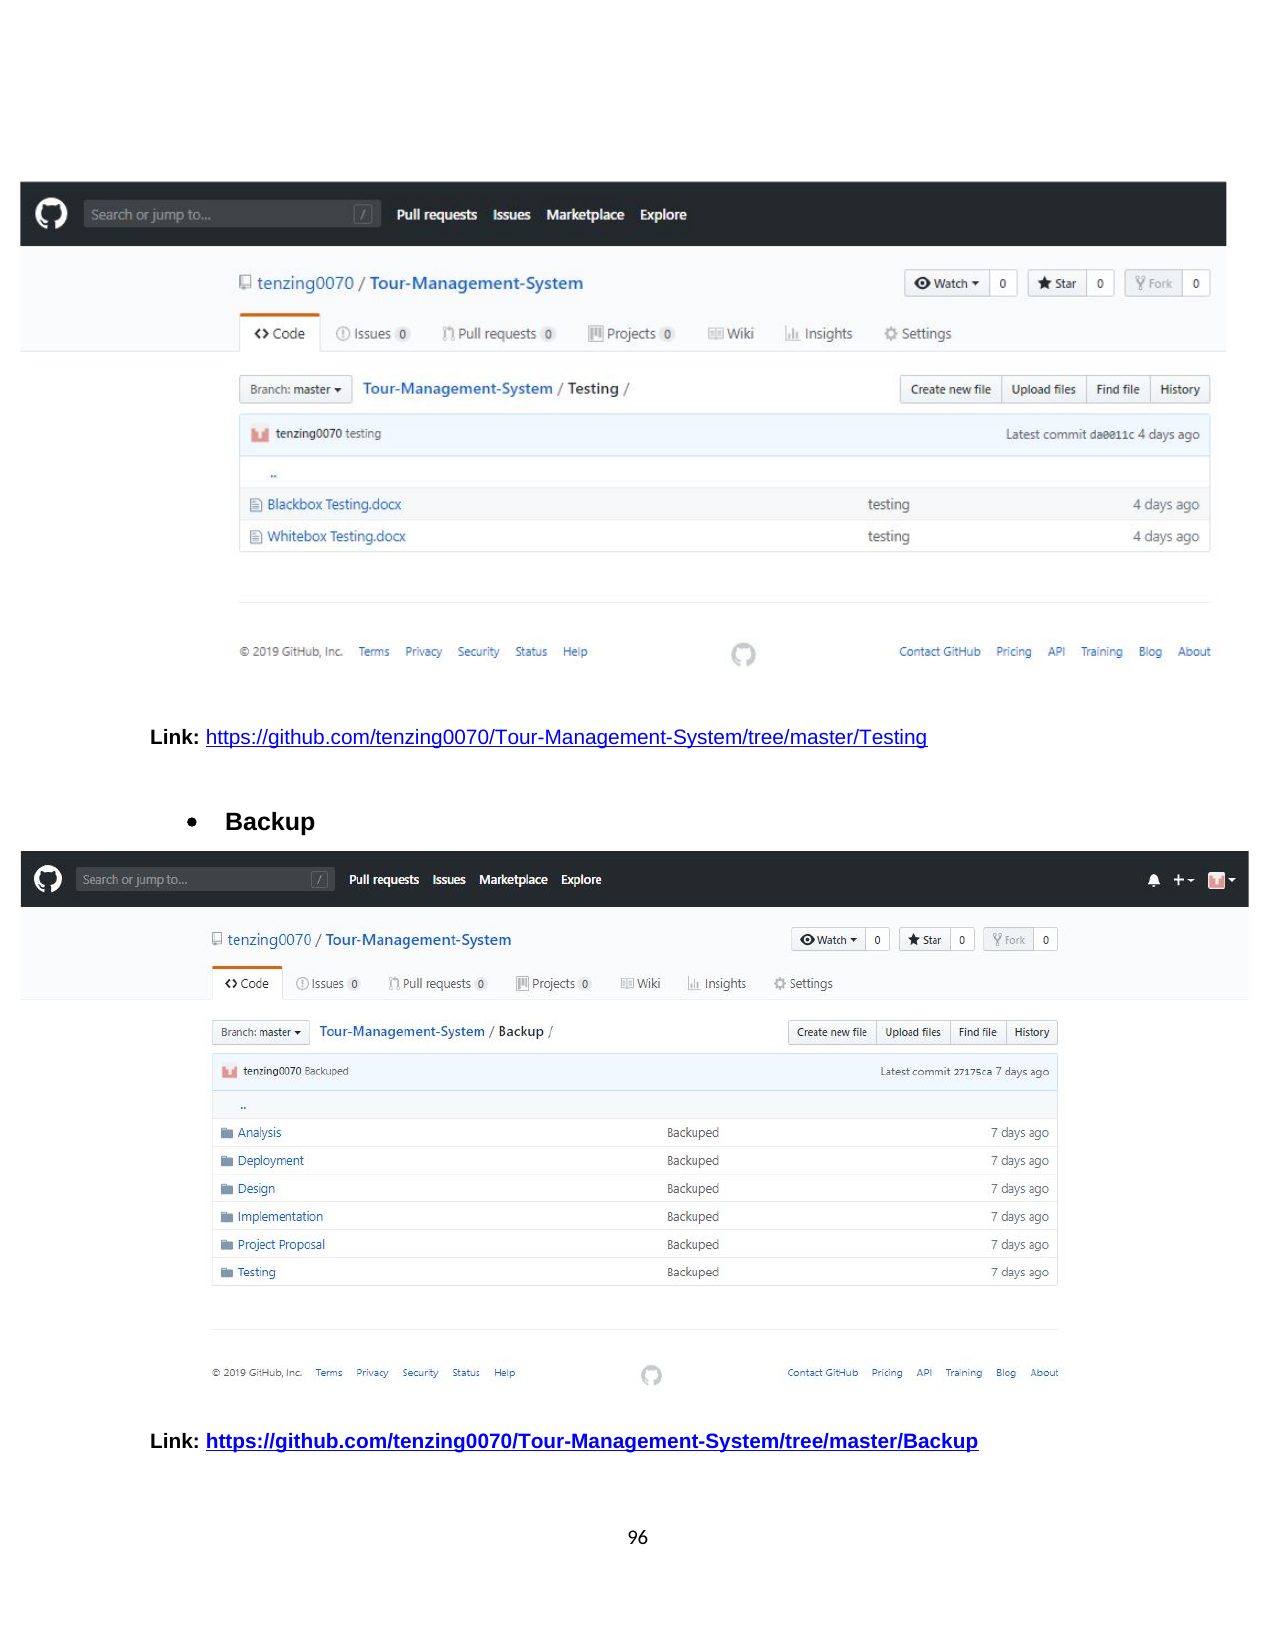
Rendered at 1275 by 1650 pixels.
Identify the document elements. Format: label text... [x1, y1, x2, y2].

picture [20, 851, 1249, 1400]
text Link: https://github.com/tenzing0070/Tour-Management-System/tree/master/Backup [150, 1400, 1125, 1453]
text Link: https://github.com/tenzing0070/Tour-Management-System/tree/master/Testing [150, 724, 1125, 748]
list Backup [187, 807, 1125, 836]
picture [20, 180, 1227, 668]
